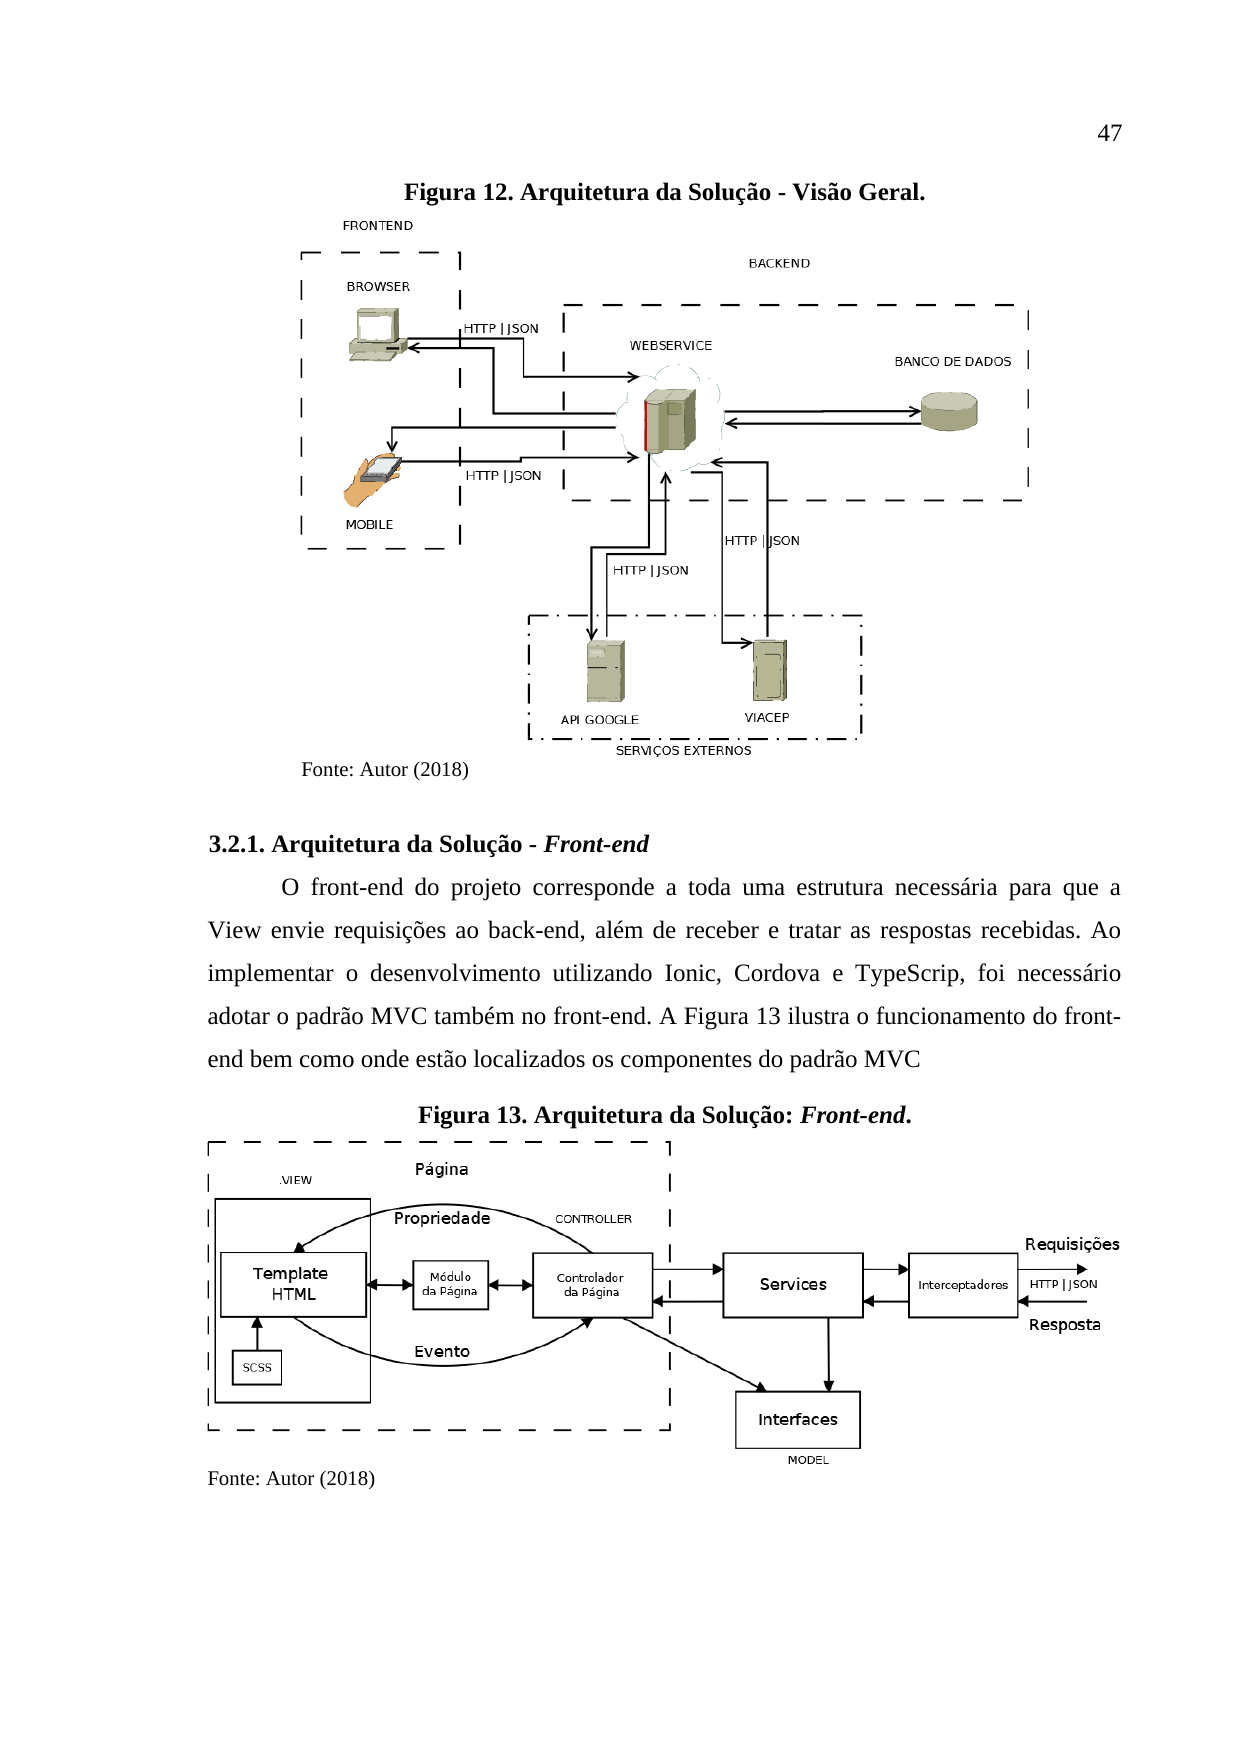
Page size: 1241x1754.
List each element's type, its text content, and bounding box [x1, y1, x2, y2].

picture [207, 1141, 1122, 1466]
subtitle Arquitetura da Solução - Front-end [208, 829, 1122, 858]
text O front-end do projeto corresponde a toda uma estrutura necessária para que a View envie requisições ao back-end, além de receber e tratar as respostas recebidas. Ao implementar o desenvolvimento utilizando Ionic, Cordova e TypeScrip, foi necessário adotar o padrão MVC também no front-end. A Figura 13 ilustra o funcionamento do front-end bem como onde estão localizados os componentes do padrão MVC [207, 872, 1122, 1073]
text Figura 13. Arquitetura da Solução: Front-end. [207, 1100, 1122, 1129]
text Fonte: Autor (2018) [207, 757, 1122, 781]
text Fonte: Autor (2018) [207, 1466, 1122, 1490]
text Figura 12. Arquitetura da Solução - Visão Geral. [207, 177, 1122, 206]
picture [300, 218, 1029, 757]
